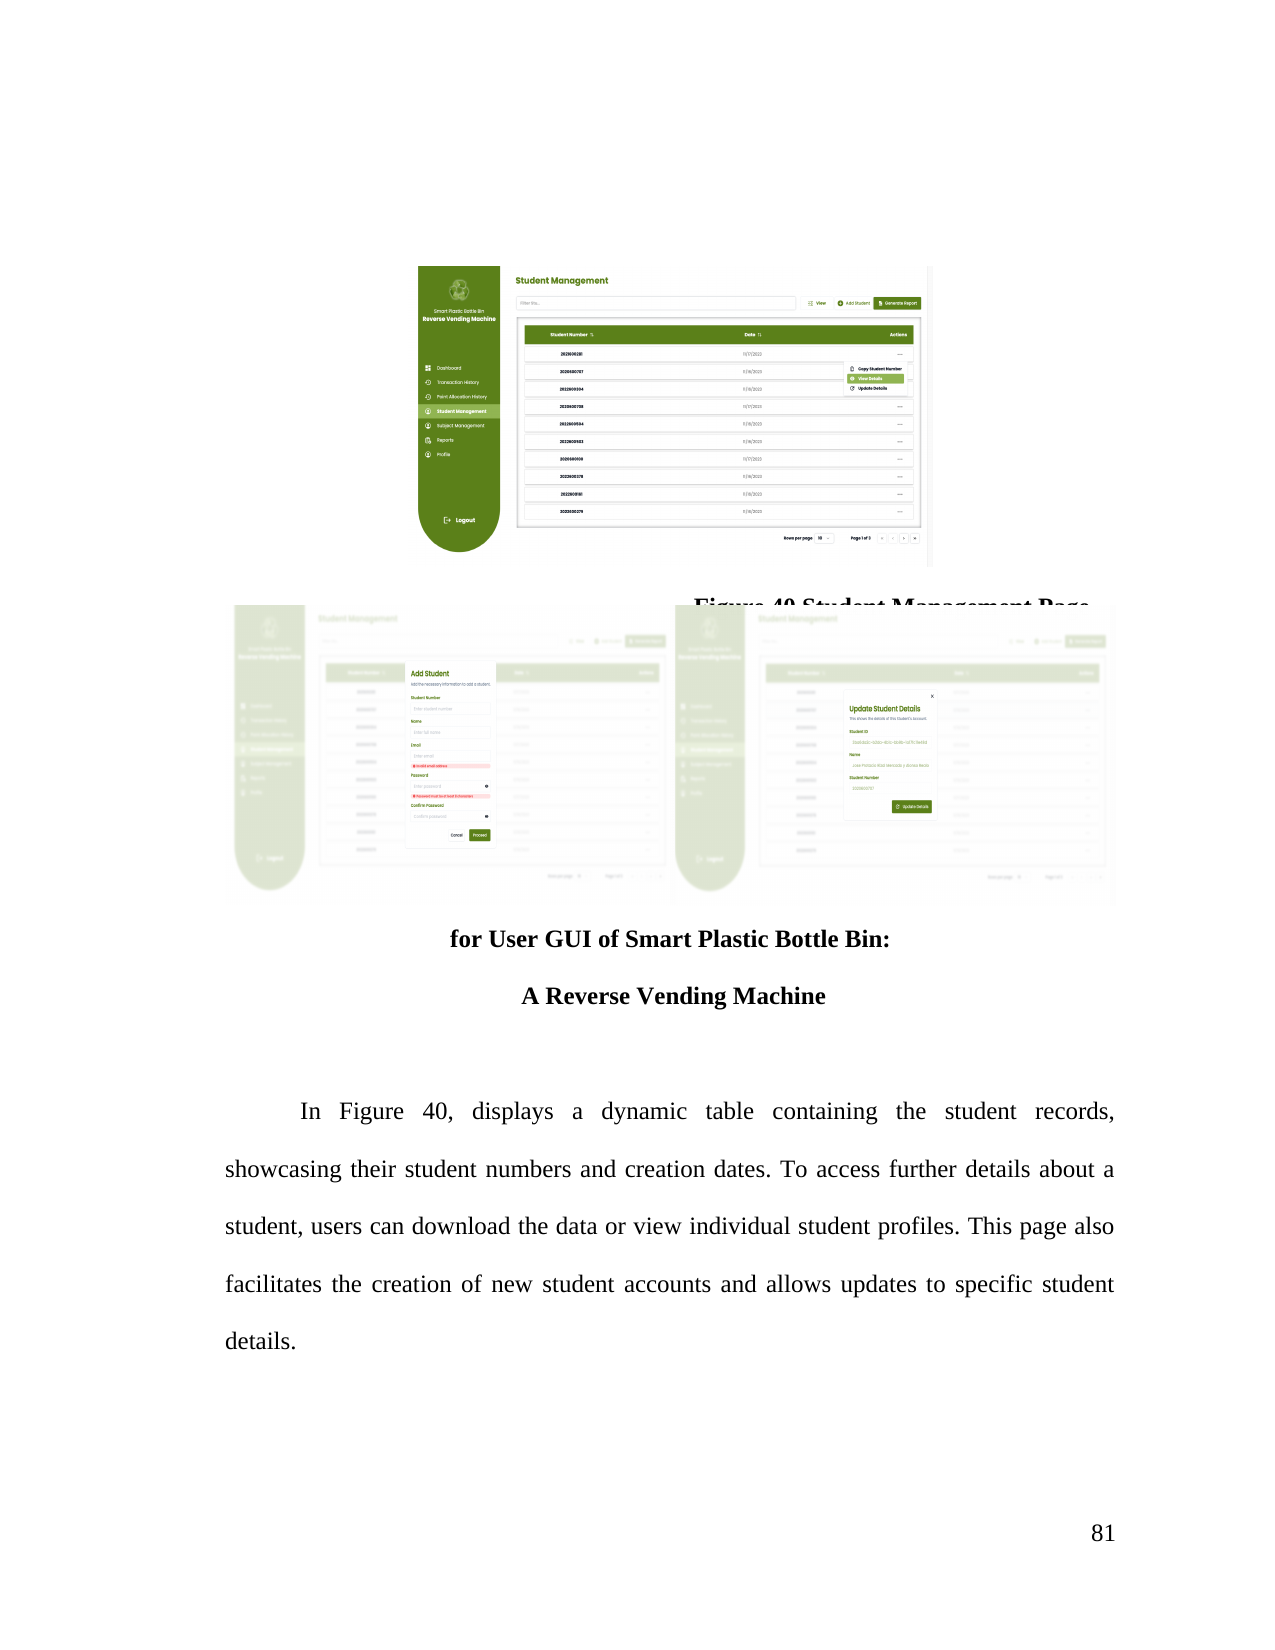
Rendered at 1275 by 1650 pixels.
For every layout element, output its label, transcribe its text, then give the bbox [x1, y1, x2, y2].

text Figure 40 Student Management Page for User GUI of Smart Plastic Bottle Bin: [225, 592, 1116, 605]
picture [407, 266, 933, 567]
picture [225, 605, 1116, 906]
text Figure 40 Student Management Page for User GUI of Smart Plastic Bottle Bin: [225, 905, 1116, 953]
text In Figure 40, displays a dynamic table containing the student records, showcasing their student numbers and creation dates. To access further details about a student, users can download the data or view individual student profiles. This page also facilitates the creation of new student accounts and allows updates to specific student details. [225, 1096, 1116, 1355]
text A Reverse Vending Machine [225, 981, 1116, 1010]
